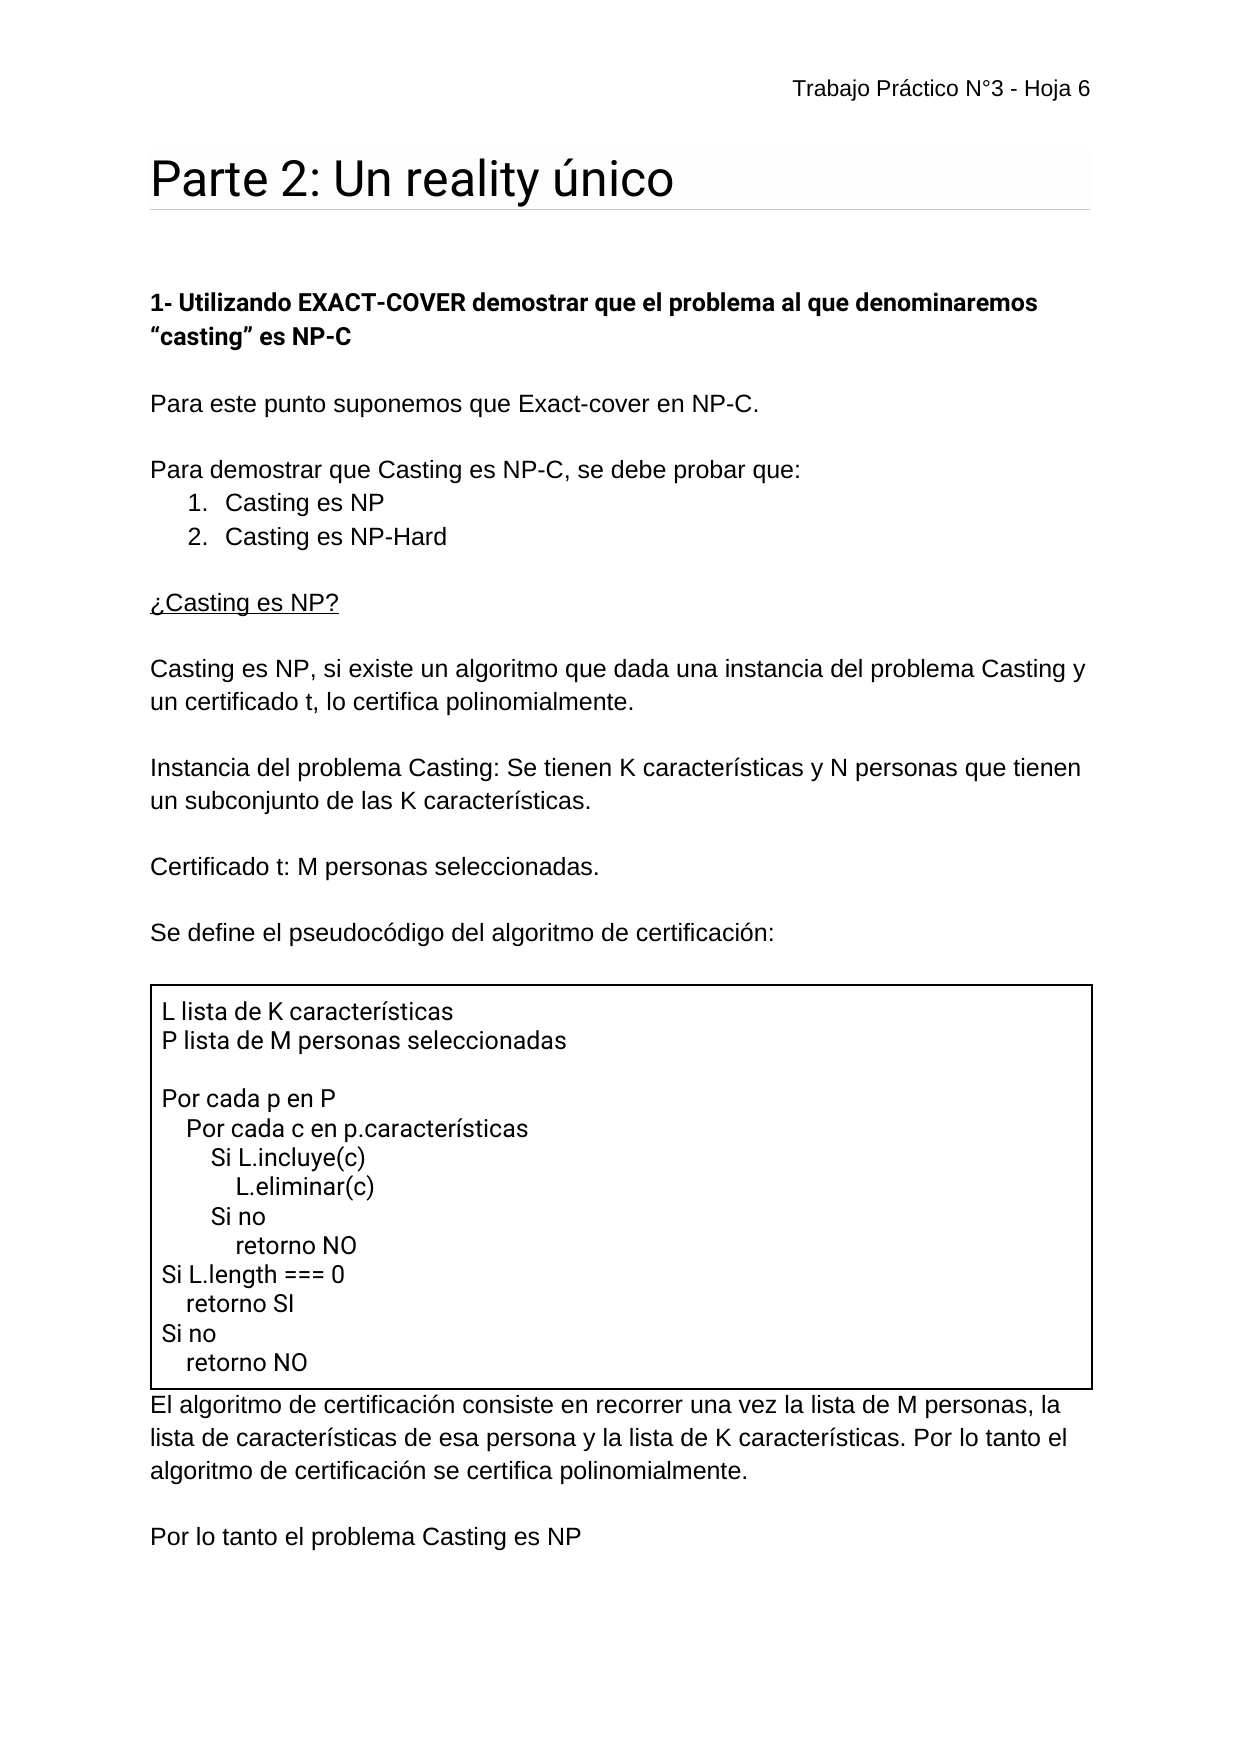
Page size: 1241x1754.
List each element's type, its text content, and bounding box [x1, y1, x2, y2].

table_header L lista de K características P lista de M personas seleccionadas Por cada p en P Por cada c en p.características Si L.incluye(c) L.eliminar(c) Si no retorno NO Si L.length === 0 retorno SI Si no retorno NO [152, 986, 1091, 1388]
list Casting es NP-Hard [187, 521, 1090, 550]
text Casting es NP, si existe un algoritmo que dada una instancia del problema Casting y un certificado t, lo certifica polinomialmente. [150, 653, 1090, 715]
text ¿Casting es NP? [150, 587, 1090, 616]
list Casting es NP [187, 488, 1090, 517]
text Instancia del problema Casting: Se tienen K características y N personas que tienen un subconjunto de las K características. [150, 753, 1090, 814]
text Se define el pseudocódigo del algoritmo de certificación: [150, 918, 1090, 946]
text 1- Utilizando EXACT-COVER demostrar que el problema al que denominaremos “casting” es NP-C [150, 288, 1090, 351]
text Certificado t: M personas seleccionadas. [150, 852, 1090, 880]
text Para demostrar que Casting es NP-C, se debe probar que: [150, 455, 1090, 484]
subtitle Parte 2: Un reality único [150, 150, 1090, 209]
text Para este punto suponemos que Exact-cover en NP-C. [150, 389, 1090, 418]
text Por lo tanto el problema Casting es NP [150, 1522, 1090, 1551]
text El algoritmo de certificación consiste en recorrer una vez la lista de M personas, la lista de características de esa persona y la lista de K características. Por lo tanto el algoritmo de certificación se certifica polinomialmente. [150, 1390, 1090, 1485]
